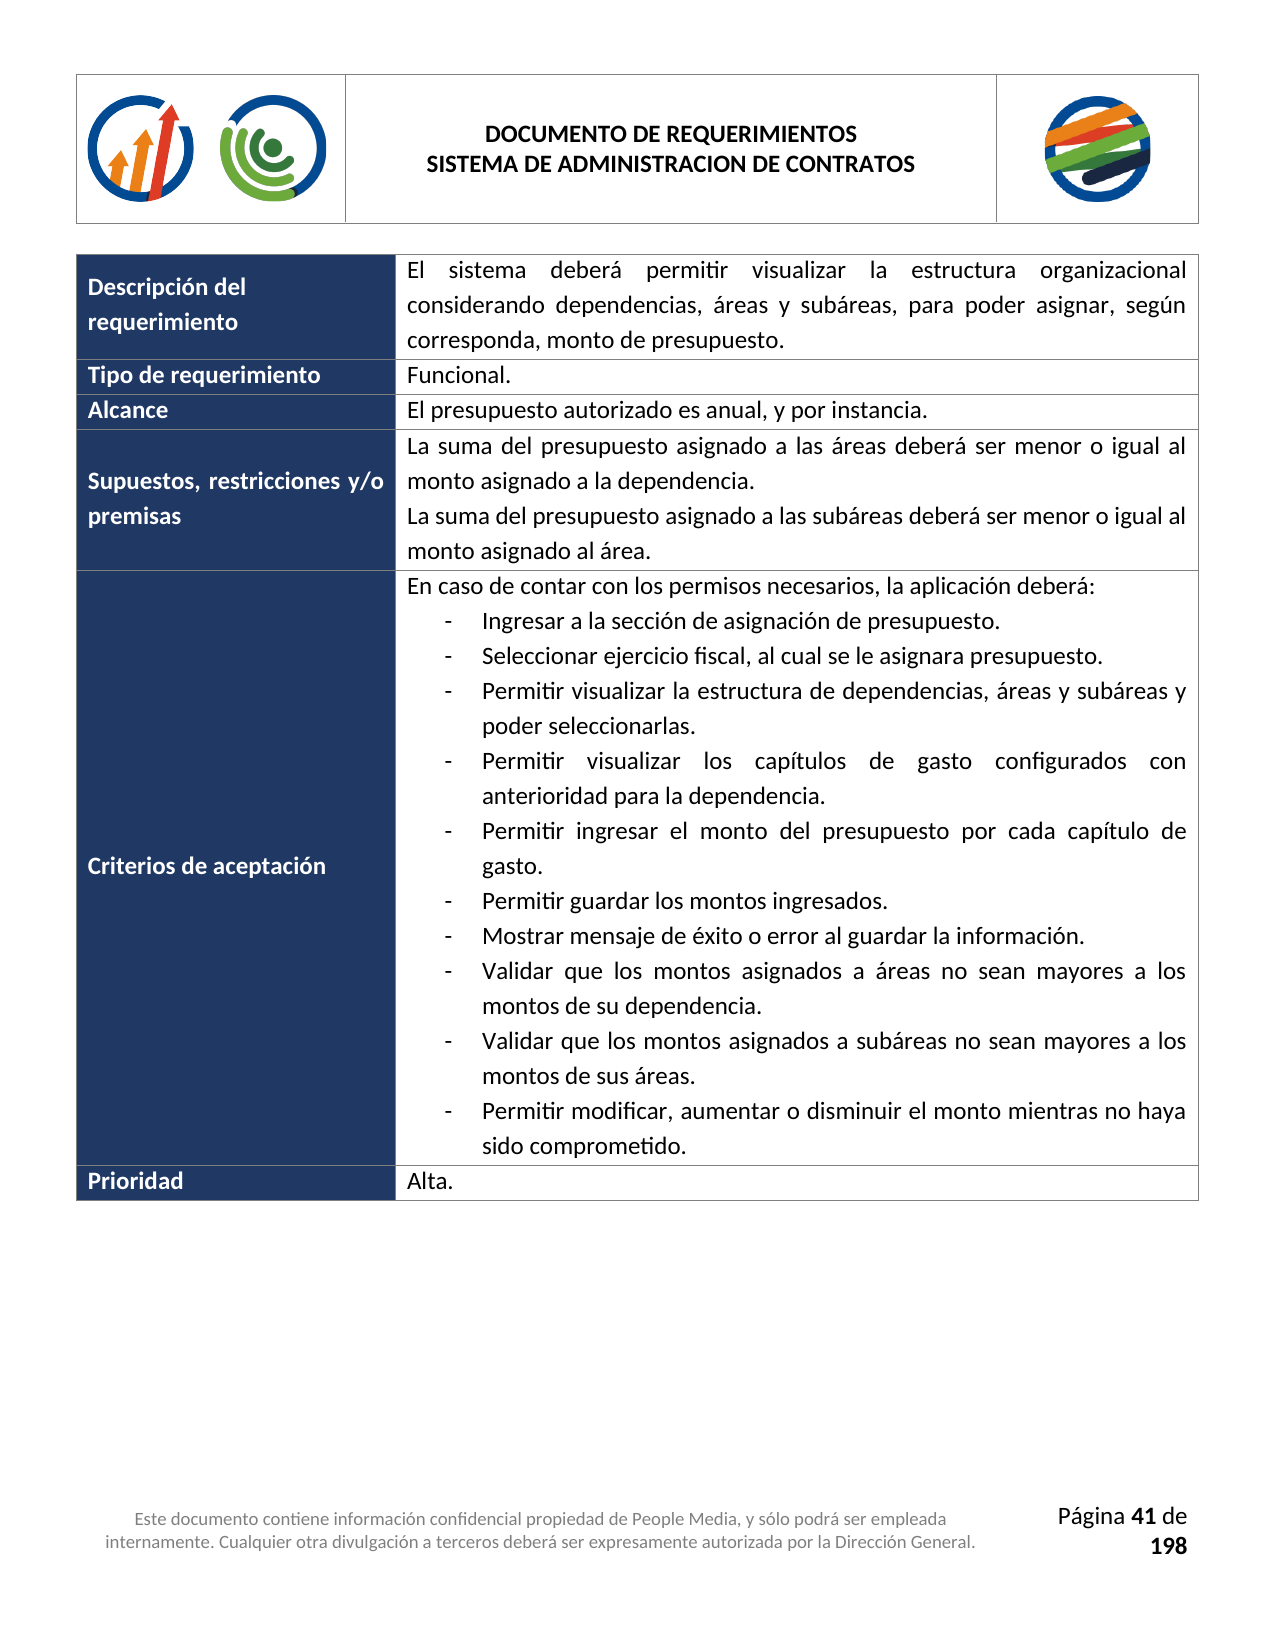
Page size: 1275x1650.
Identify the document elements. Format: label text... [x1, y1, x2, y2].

table_cell Funcional. [396, 360, 1198, 394]
table_cell Prioridad [77, 1166, 395, 1200]
table_cell Supuestos, restricciones y/o premisas [77, 430, 395, 570]
table_header El sistema deberá permitir visualizar la estructura organizacional considerando dependencias, áreas y subáreas, para poder asignar, según corresponda, monto de presupuesto. [396, 255, 1198, 359]
table_cell Alcance [77, 395, 395, 429]
table_cell La suma del presupuesto asignado a las áreas deberá ser menor o igual al monto asignado a la dependencia. La suma del presupuesto asignado a las subáreas deberá ser menor o igual al monto asignado al área. [396, 430, 1198, 570]
table_header Descripción del requerimiento [77, 255, 395, 359]
table_cell El presupuesto autorizado es anual, y por instancia. [396, 395, 1198, 429]
table_cell En caso de contar con los permisos necesarios, la aplicación deberá: Ingresar a la sección de asignación de presupuesto. Seleccionar ejercicio fiscal, al cual se le asignara presupuesto. Permitir visualizar la estructura de dependencias, áreas y subáreas y poder seleccionarlas. Permitir visualizar los capítulos de gasto configurados con anterioridad para la dependencia. Permitir ingresar el monto del presupuesto por cada capítulo de gasto. Permitir guardar los montos ingresados. Mostrar mensaje de éxito o error al guardar la información. Validar que los montos asignados a áreas no sean mayores a los montos de su dependencia. Validar que los montos asignados a subáreas no sean mayores a los montos de sus áreas. Permitir modificar, aumentar o disminuir el monto mientras no haya sido comprometido. [396, 571, 1198, 1165]
picture [87, 95, 194, 202]
table_cell Alta. [396, 1166, 1198, 1200]
table_cell Tipo de requerimiento [77, 360, 395, 394]
picture [1044, 95, 1151, 202]
table_cell Criterios de aceptación [77, 571, 395, 1165]
picture [220, 95, 327, 202]
